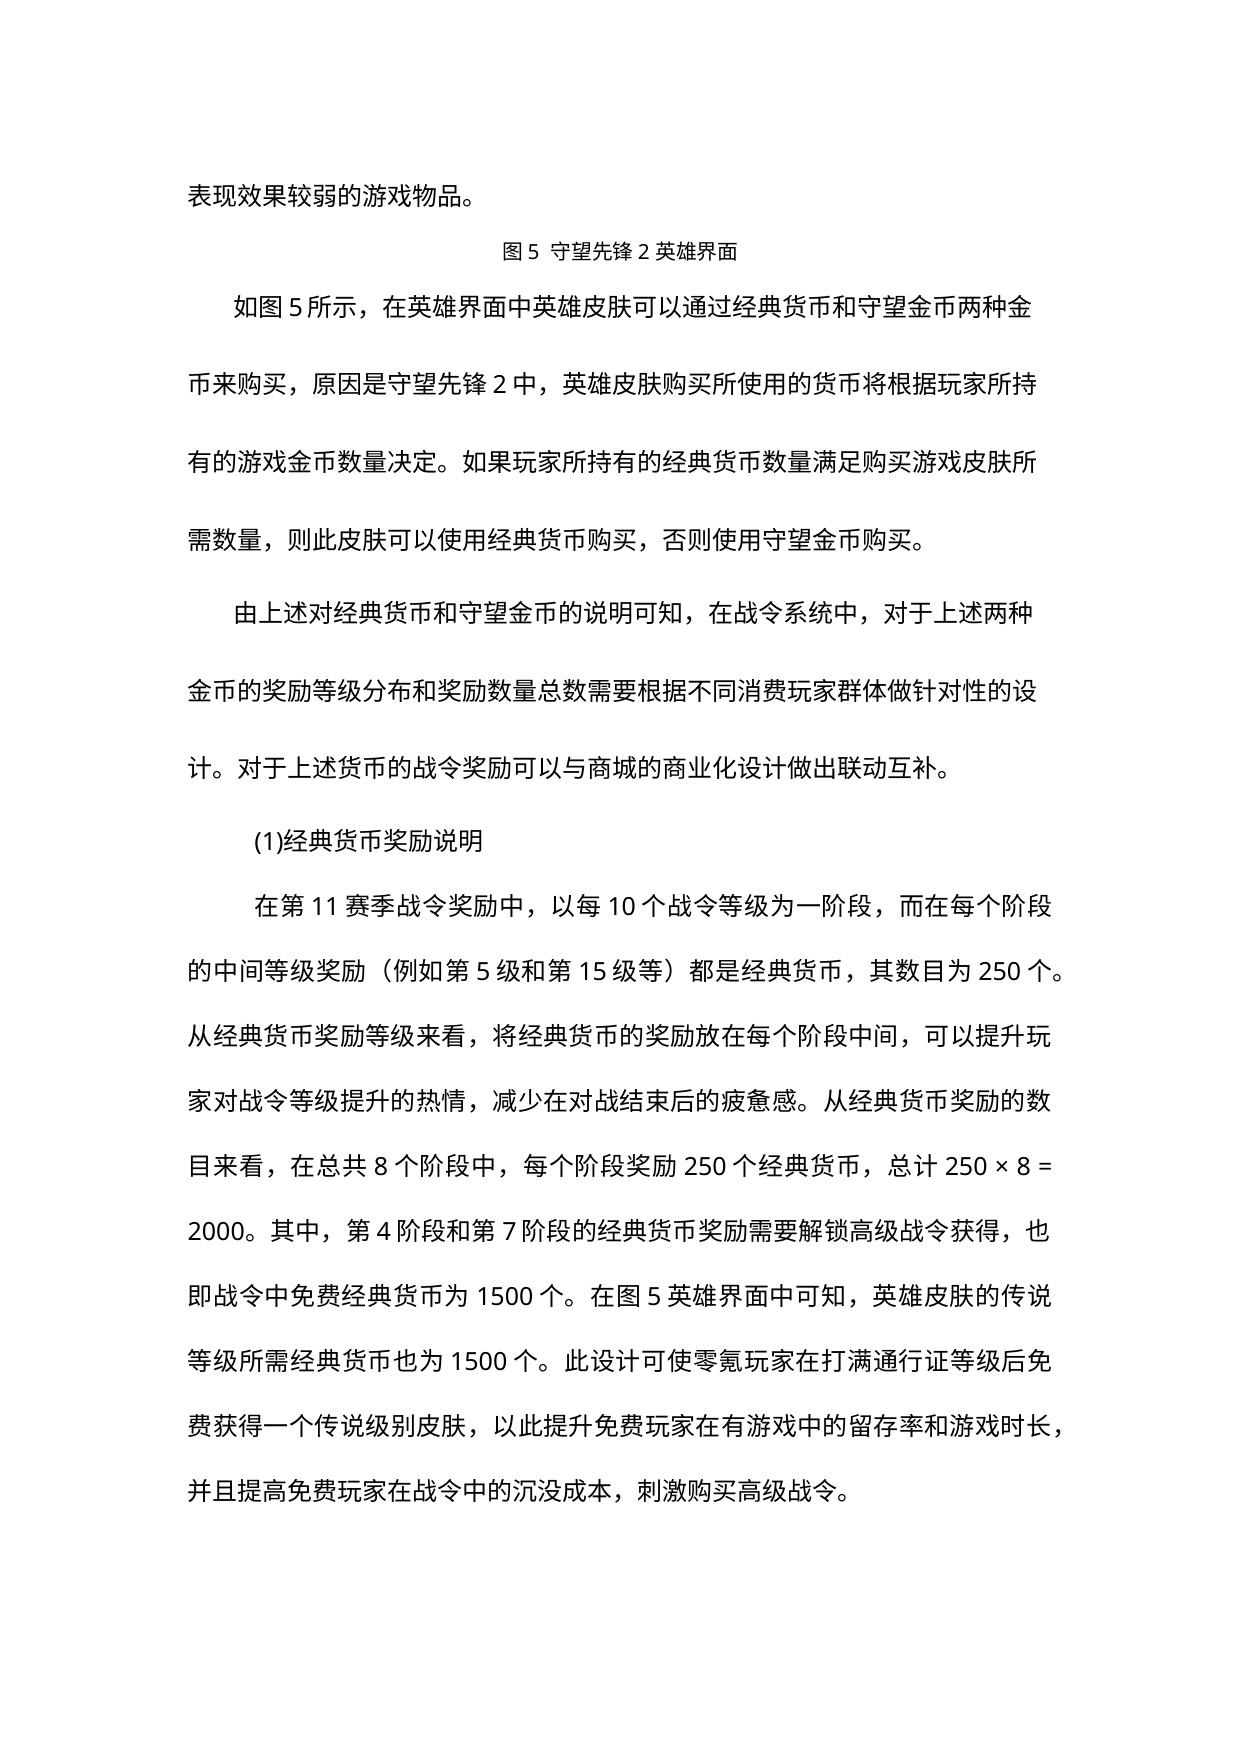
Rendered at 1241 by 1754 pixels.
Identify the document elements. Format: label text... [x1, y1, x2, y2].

text 由上述对经典货币和守望金币的说明可知，在战令系统中，对于上述两种金币的奖励等级分布和奖励数量总数需要根据不同消费玩家群体做针对性的设计。对于上述货币的战令奖励可以与商城的商业化设计做出联动互补。 [187, 579, 1053, 799]
text 经典货币奖励说明 [187, 807, 1053, 872]
text 如图4所示，在商城每季度主推的皮肤主题礼包中，只能用守望金币进行购买。而经典货币在商城中只能购买例如英雄语音、英雄表情和游戏内喷漆等表现效果较弱的游戏物品。 [187, 162, 1053, 227]
text 如图5所示，在英雄界面中英雄皮肤可以通过经典货币和守望金币两种金币来购买，原因是守望先锋2中，英雄皮肤购买所使用的货币将根据玩家所持有的游戏金币数量决定。如果玩家所持有的经典货币数量满足购买游戏皮肤所需数量，则此皮肤可以使用经典货币购买，否则使用守望金币购买。 [187, 273, 1053, 571]
text 图 5 守望先锋2 英雄界面 [187, 234, 1053, 267]
text 在第11赛季战令奖励中，以每10个战令等级为一阶段，而在每个阶段的中间等级奖励（例如第5级和第15级等）都是经典货币，其数目为250个。从经典货币奖励等级来看，将经典货币的奖励放在每个阶段中间，可以提升玩家对战令等级提升的热情，减少在对战结束后的疲惫感。从经典货币奖励的数目来看，在总共8个阶段中，每个阶段奖励250个经典货币，总计250 × 8 = 2000。其中，第4阶段和第7阶段的经典货币奖励需要解锁高级战令获得，也即战令中免费经典货币为1500个。在图5英雄界面中可知，英雄皮肤的传说等级所需经典货币也为1500个。此设计可使零氪玩家在打满通行证等级后免费获得一个传说级别皮肤，以此提升免费玩家在有游戏中的留存率和游戏时长，并且提高免费玩家在战令中的沉没成本，刺激购买高级战令。 [187, 872, 1053, 1522]
